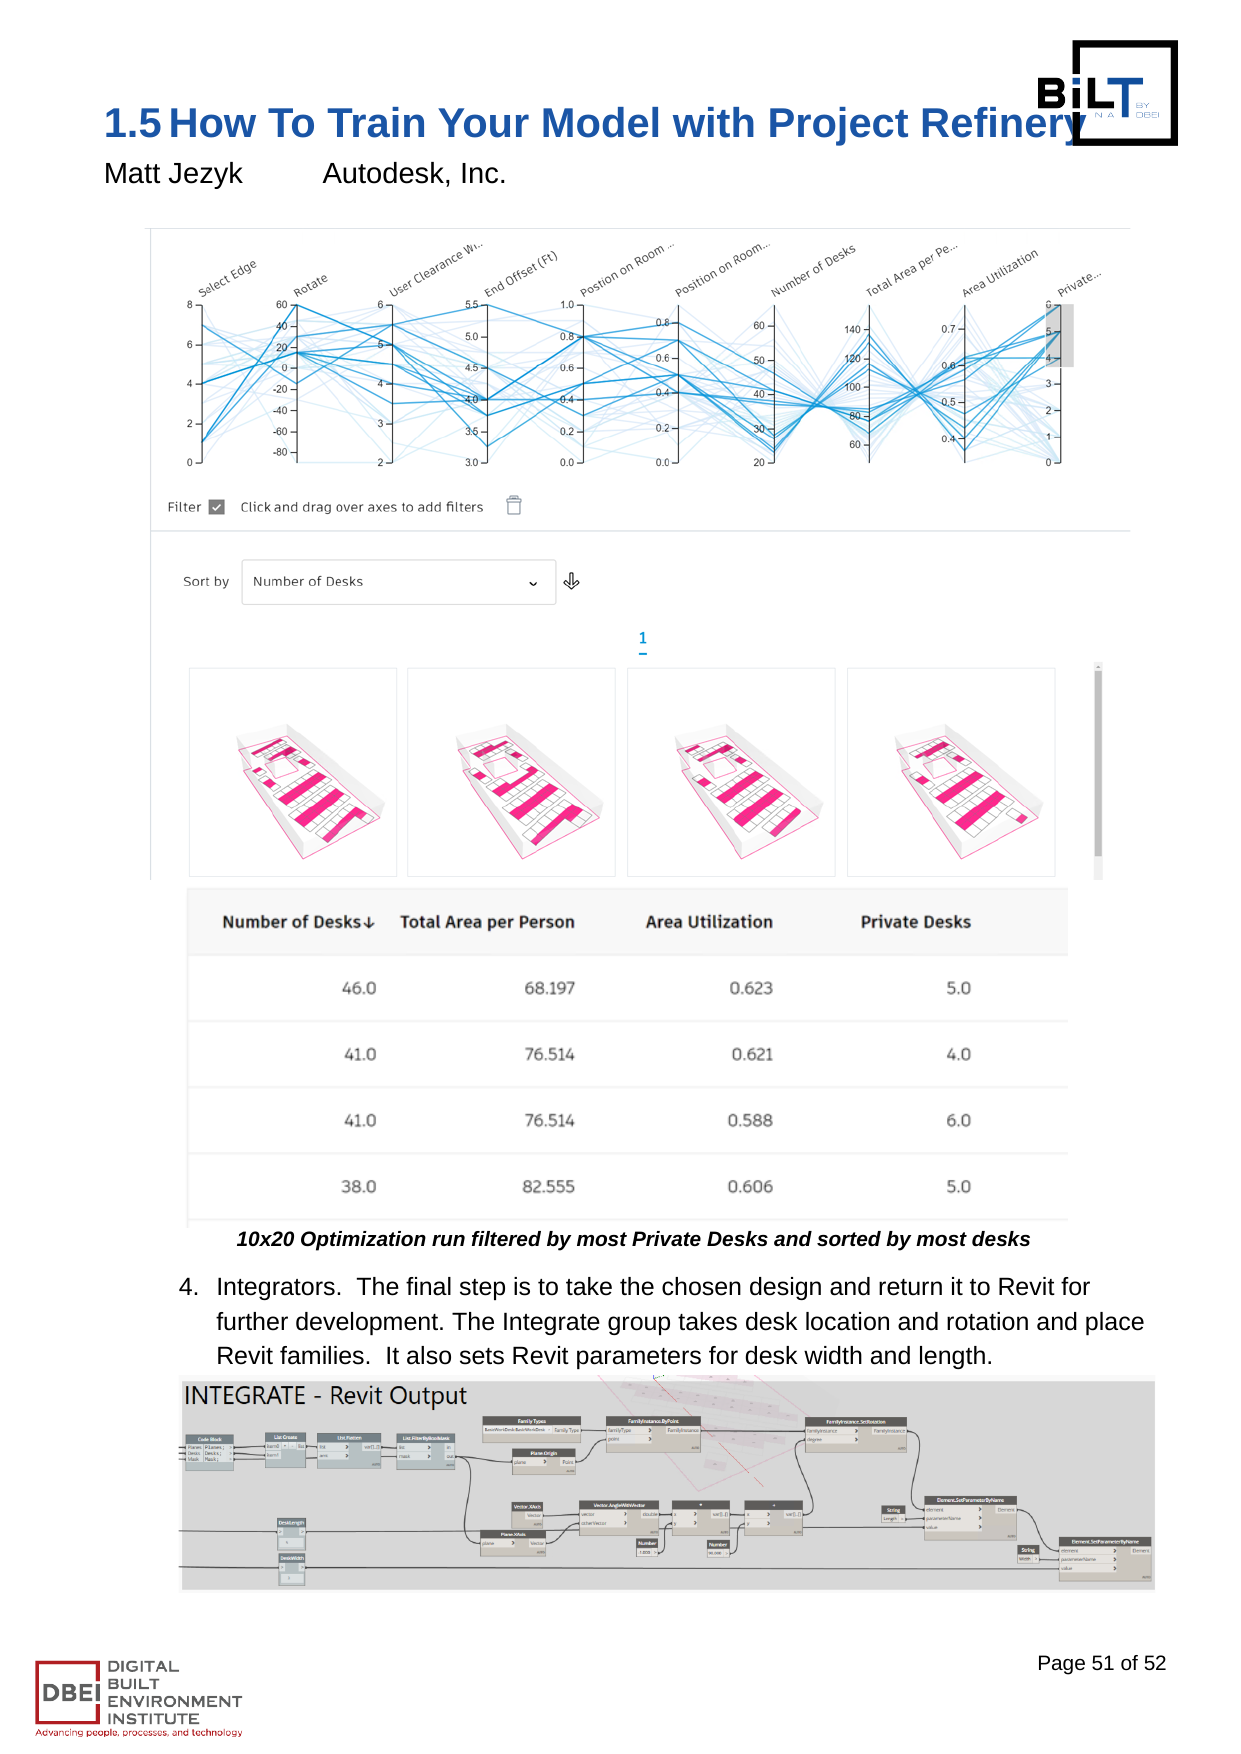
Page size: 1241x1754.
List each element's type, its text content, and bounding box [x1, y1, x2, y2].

picture [27, 1652, 243, 1740]
list Integrators. The final step is to take the chosen design and return it to Revit for further development. The Integrate group takes desk location and rotation and place Revit families. It also sets Revit parameters for desk width and length. [178, 1272, 1167, 1370]
picture [178, 1375, 1156, 1593]
picture [144, 228, 1131, 1228]
picture [1031, 31, 1182, 154]
